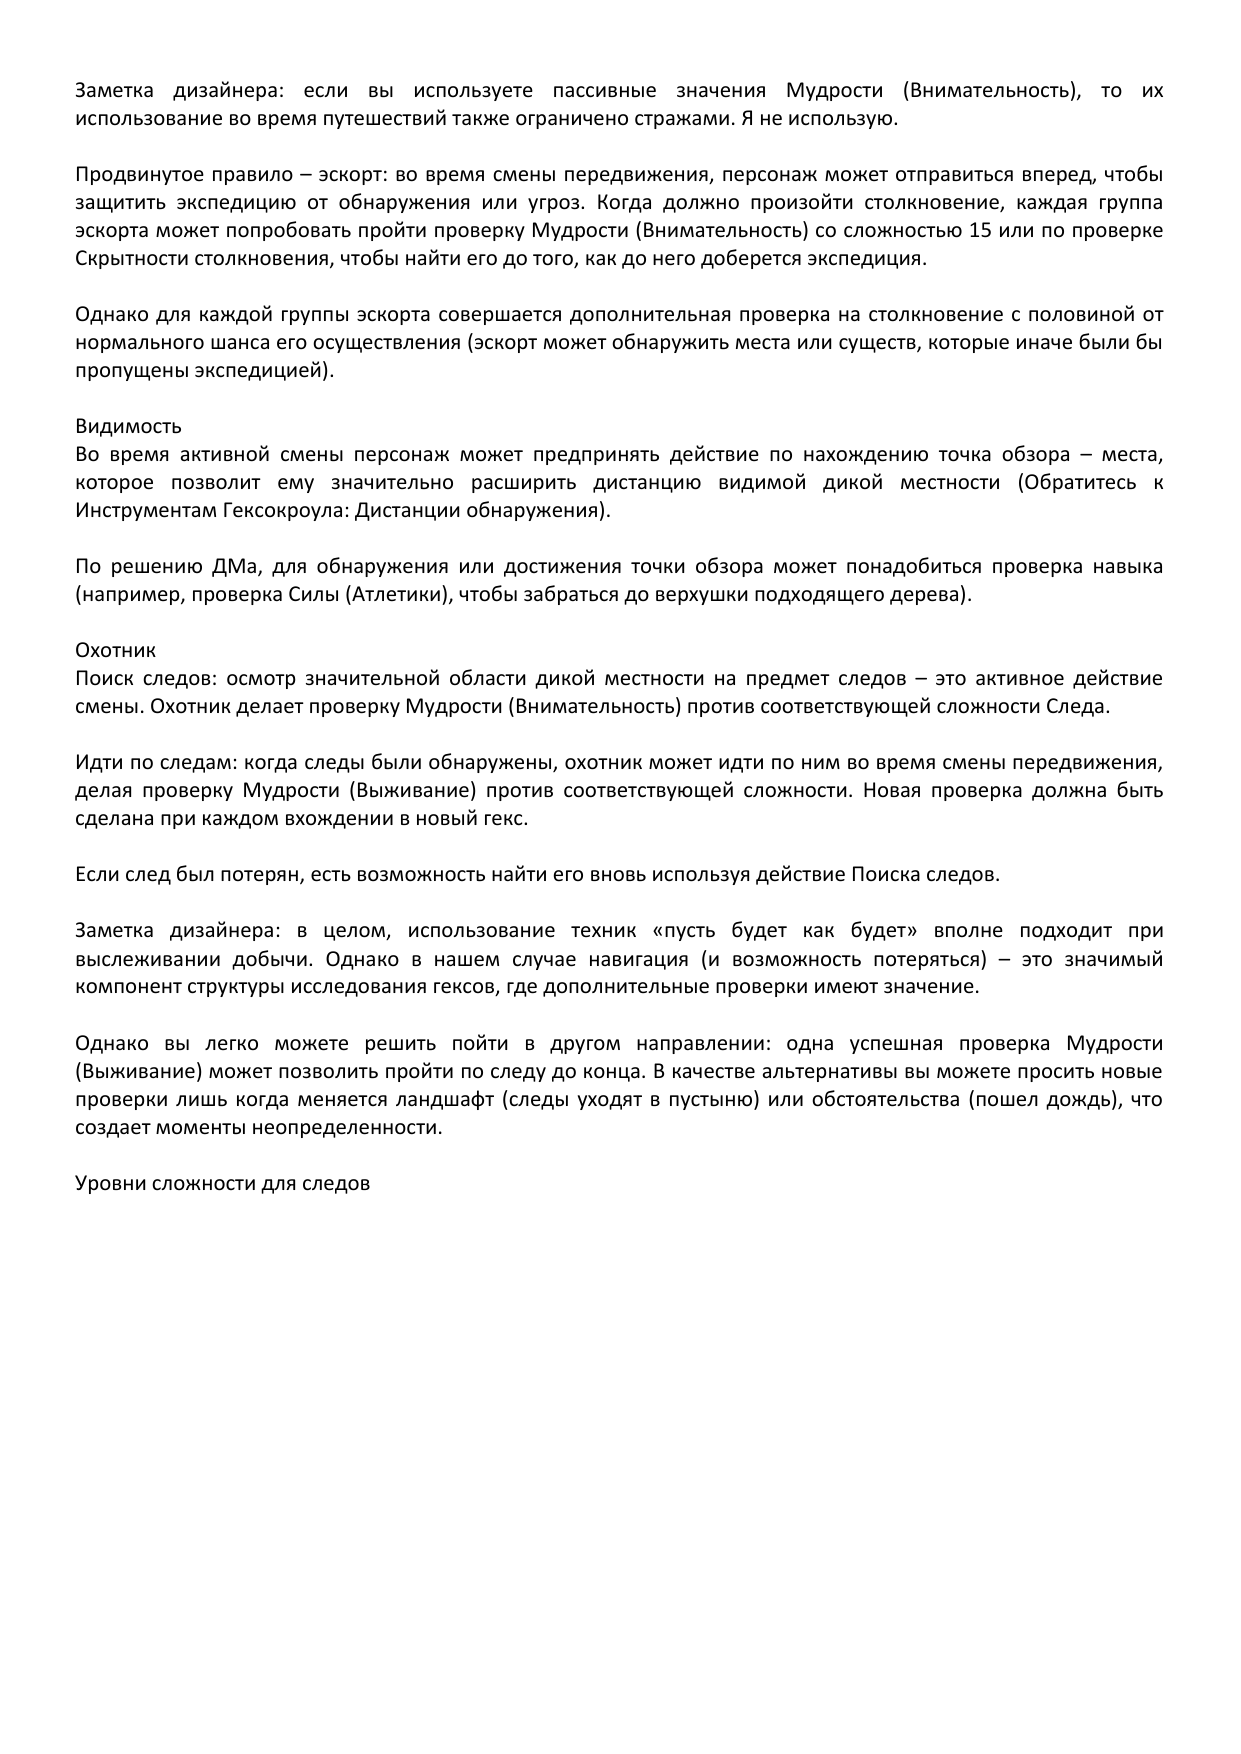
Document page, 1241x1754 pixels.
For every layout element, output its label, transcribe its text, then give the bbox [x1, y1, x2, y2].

text Охотник [75, 635, 1165, 663]
text Однако вы легко можете решить пойти в другом направлении: одна успешная проверка Мудрости (Выживание) может позволить пройти по следу до конца. В качестве альтернативы вы можете просить новые проверки лишь когда меняется ландшафт (следы уходят в пустыню) или обстоятельства (пошел дождь), что создает моменты неопределенности. [75, 1028, 1165, 1140]
text По решению ДМа, для обнаружения или достижения точки обзора может понадобиться проверка навыка (например, проверка Силы (Атлетики), чтобы забраться до верхушки подходящего дерева). [75, 551, 1165, 607]
text Видимость [75, 411, 1165, 439]
text Продвинутое правило – эскорт: во время смены передвижения, персонаж может отправиться вперед, чтобы защитить экспедицию от обнаружения или угроз. Когда должно произойти столкновение, каждая группа эскорта может попробовать пройти проверку Мудрости (Внимательность) со сложностью 15 или по проверке Скрытности столкновения, чтобы найти его до того, как до него доберется экспедиция. [75, 159, 1165, 271]
text Уровни сложности для следов [75, 1168, 1165, 1196]
text Во время активной смены персонаж может предпринять действие по нахождению точка обзора – места, которое позволит ему значительно расширить дистанцию видимой дикой местности (Обратитесь к Инструментам Гексокроула: Дистанции обнаружения). [75, 439, 1165, 523]
text Поиск следов: осмотр значительной области дикой местности на предмет следов – это активное действие смены. Охотник делает проверку Мудрости (Внимательность) против соответствующей сложности Следа. [75, 663, 1165, 719]
text Идти по следам: когда следы были обнаружены, охотник может идти по ним во время смены передвижения, делая проверку Мудрости (Выживание) против соответствующей сложности. Новая проверка должна быть сделана при каждом вхождении в новый гекс. [75, 747, 1165, 832]
text Если след был потерян, есть возможность найти его вновь используя действие Поиска следов. [75, 859, 1165, 888]
text Заметка дизайнера: в целом, использование техник «пусть будет как будет» вполне подходит при выслеживании добычи. Однако в нашем случае навигация (и возможность потеряться) – это значимый компонент структуры исследования гексов, где дополнительные проверки имеют значение. [75, 916, 1165, 1000]
text Однако для каждой группы эскорта совершается дополнительная проверка на столкновение с половиной от нормального шанса его осуществления (эскорт может обнаружить места или существ, которые иначе были бы пропущены экспедицией). [75, 299, 1165, 383]
text Заметка дизайнера: если вы используете пассивные значения Мудрости (Внимательность), то их использование во время путешествий также ограничено стражами. Я не использую. [75, 75, 1165, 131]
